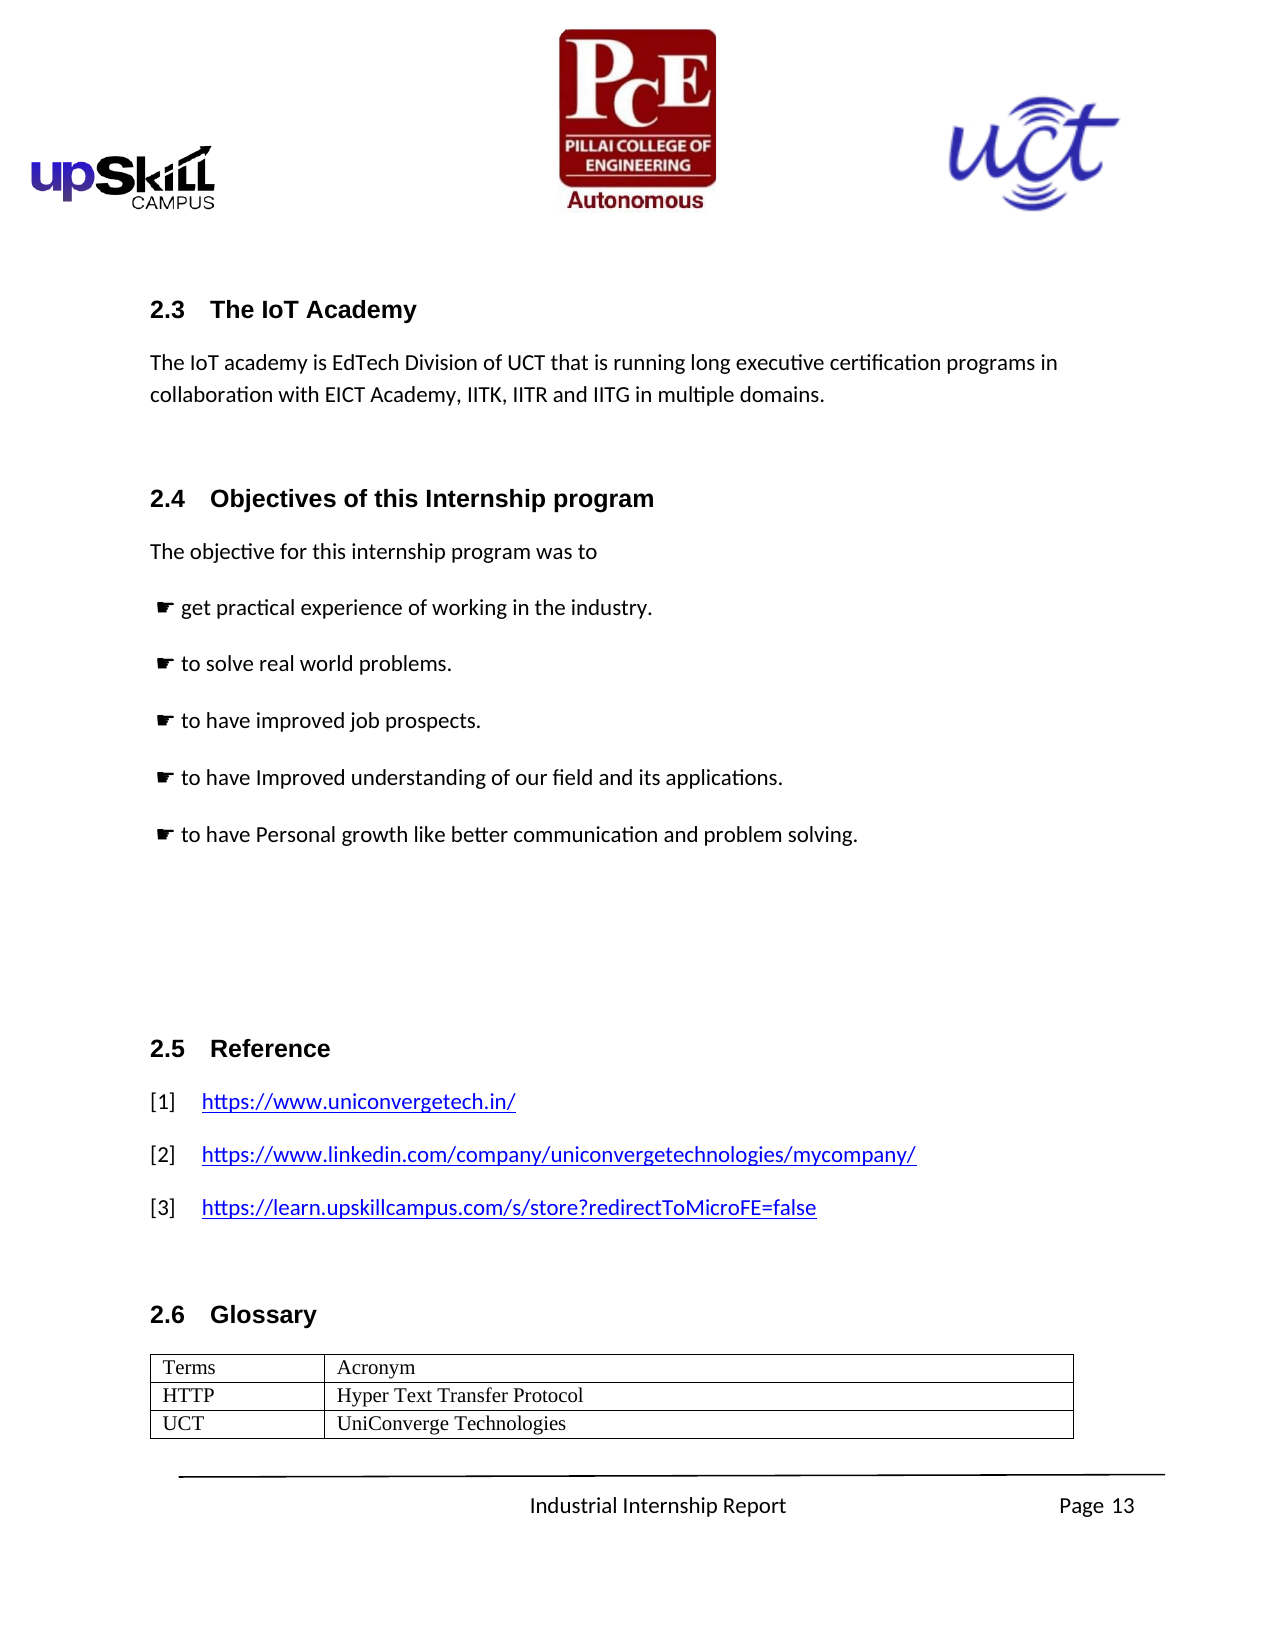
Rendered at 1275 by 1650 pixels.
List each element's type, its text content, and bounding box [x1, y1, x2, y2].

text ☛ to solve real world problems. [150, 647, 1134, 678]
subtitle Glossary [150, 1304, 1134, 1329]
text ☛ to have improved job prospects. [150, 704, 1134, 735]
text ☛ to have Personal growth like better communication and problem solving. [150, 817, 1134, 849]
picture [946, 87, 1125, 213]
subtitle The IoT Academy [150, 298, 1134, 323]
text ☛ to have Improved understanding of our field and its applications. [150, 761, 1134, 792]
text [3] https://learn.upskillcampus.com/s/store?redirectToMicroFE=false [150, 1193, 1134, 1222]
picture [0, 133, 246, 213]
text ☛ get practical experience of working in the industry. [150, 590, 1134, 622]
table_header Terms [151, 1355, 324, 1382]
text [2] https://www.linkedin.com/company/uniconvergetechnologies/mycompany/ [150, 1141, 1134, 1168]
table_cell HTTP [151, 1383, 324, 1410]
table_cell Hyper Text Transfer Protocol [325, 1383, 1073, 1410]
text The objective for this internship program was to [150, 537, 1134, 565]
text [1] https://www.uniconvergetech.in/ [150, 1087, 1134, 1116]
table_cell UniConverge Technologies [325, 1411, 1073, 1438]
table_cell UCT [151, 1411, 324, 1438]
table_header Acronym [325, 1355, 1073, 1382]
subtitle Reference [150, 1037, 1134, 1062]
subtitle Objectives of this Internship program [150, 487, 1134, 512]
text The IoT academy is EdTech Division of UCT that is running long executive certification programs in collaboration with EICT Academy, IITK, IITR and IITG in multiple domains. [150, 348, 1134, 408]
picture [558, 28, 717, 213]
